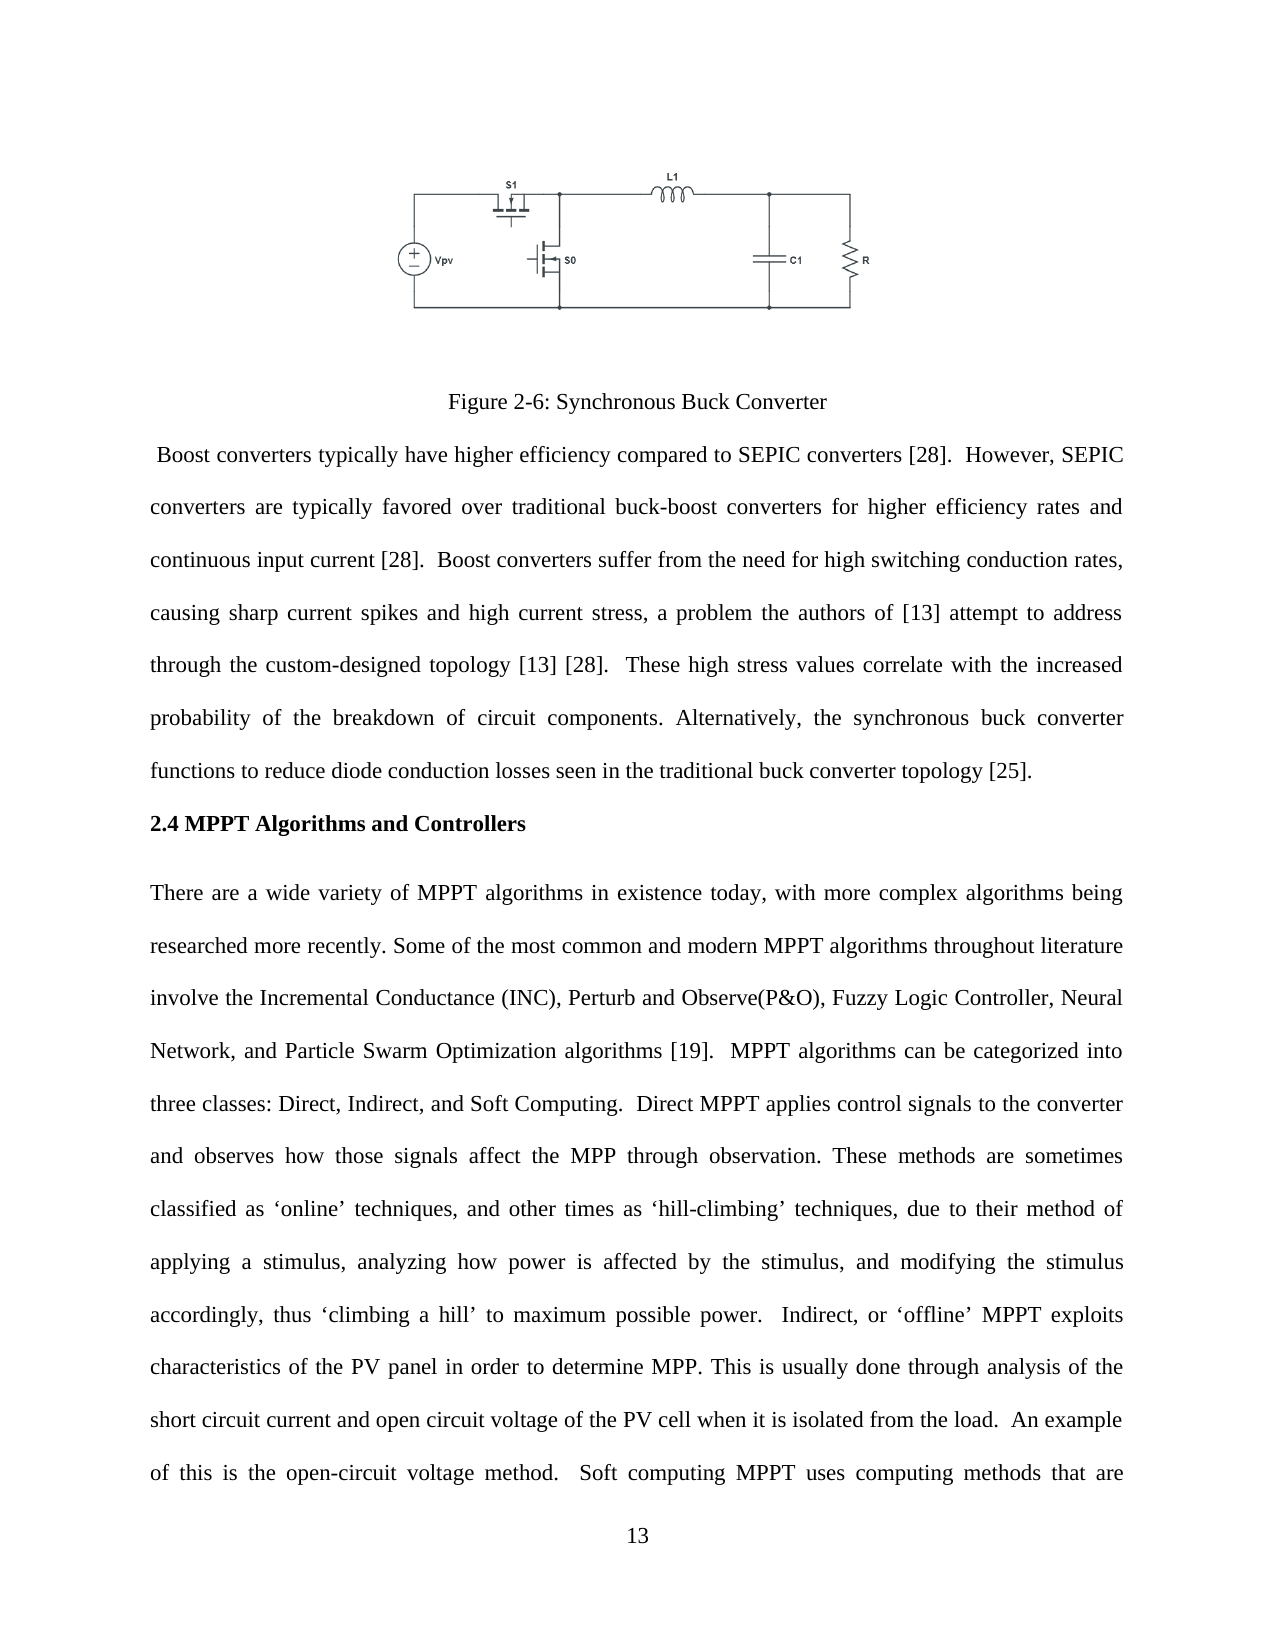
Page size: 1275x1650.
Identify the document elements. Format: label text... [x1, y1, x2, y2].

text 2.4 MPPT Algorithms and Controllers [150, 810, 1125, 836]
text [150, 879, 1125, 1485]
text Figure 2-6: Synchronous Buck Converter [150, 388, 1125, 414]
text Boost converters typically have higher efficiency compared to SEPIC converters [28]. However, SEPIC converters are typically favored over traditional buck-boost converters for higher efficiency rates and continuous input current [28]. Boost converters suffer from the need for high switching conduction rates, causing sharp current spikes and high current stress, a problem the authors of [13] attempt to address through the custom-designed topology [13] [28]. These high stress values correlate with the increased probability of the breakdown of circuit components. Alternatively, the synchronous buck converter functions to reduce diode conduction losses seen in the traditional buck converter topology [25]. [150, 441, 1125, 783]
picture [382, 150, 893, 360]
